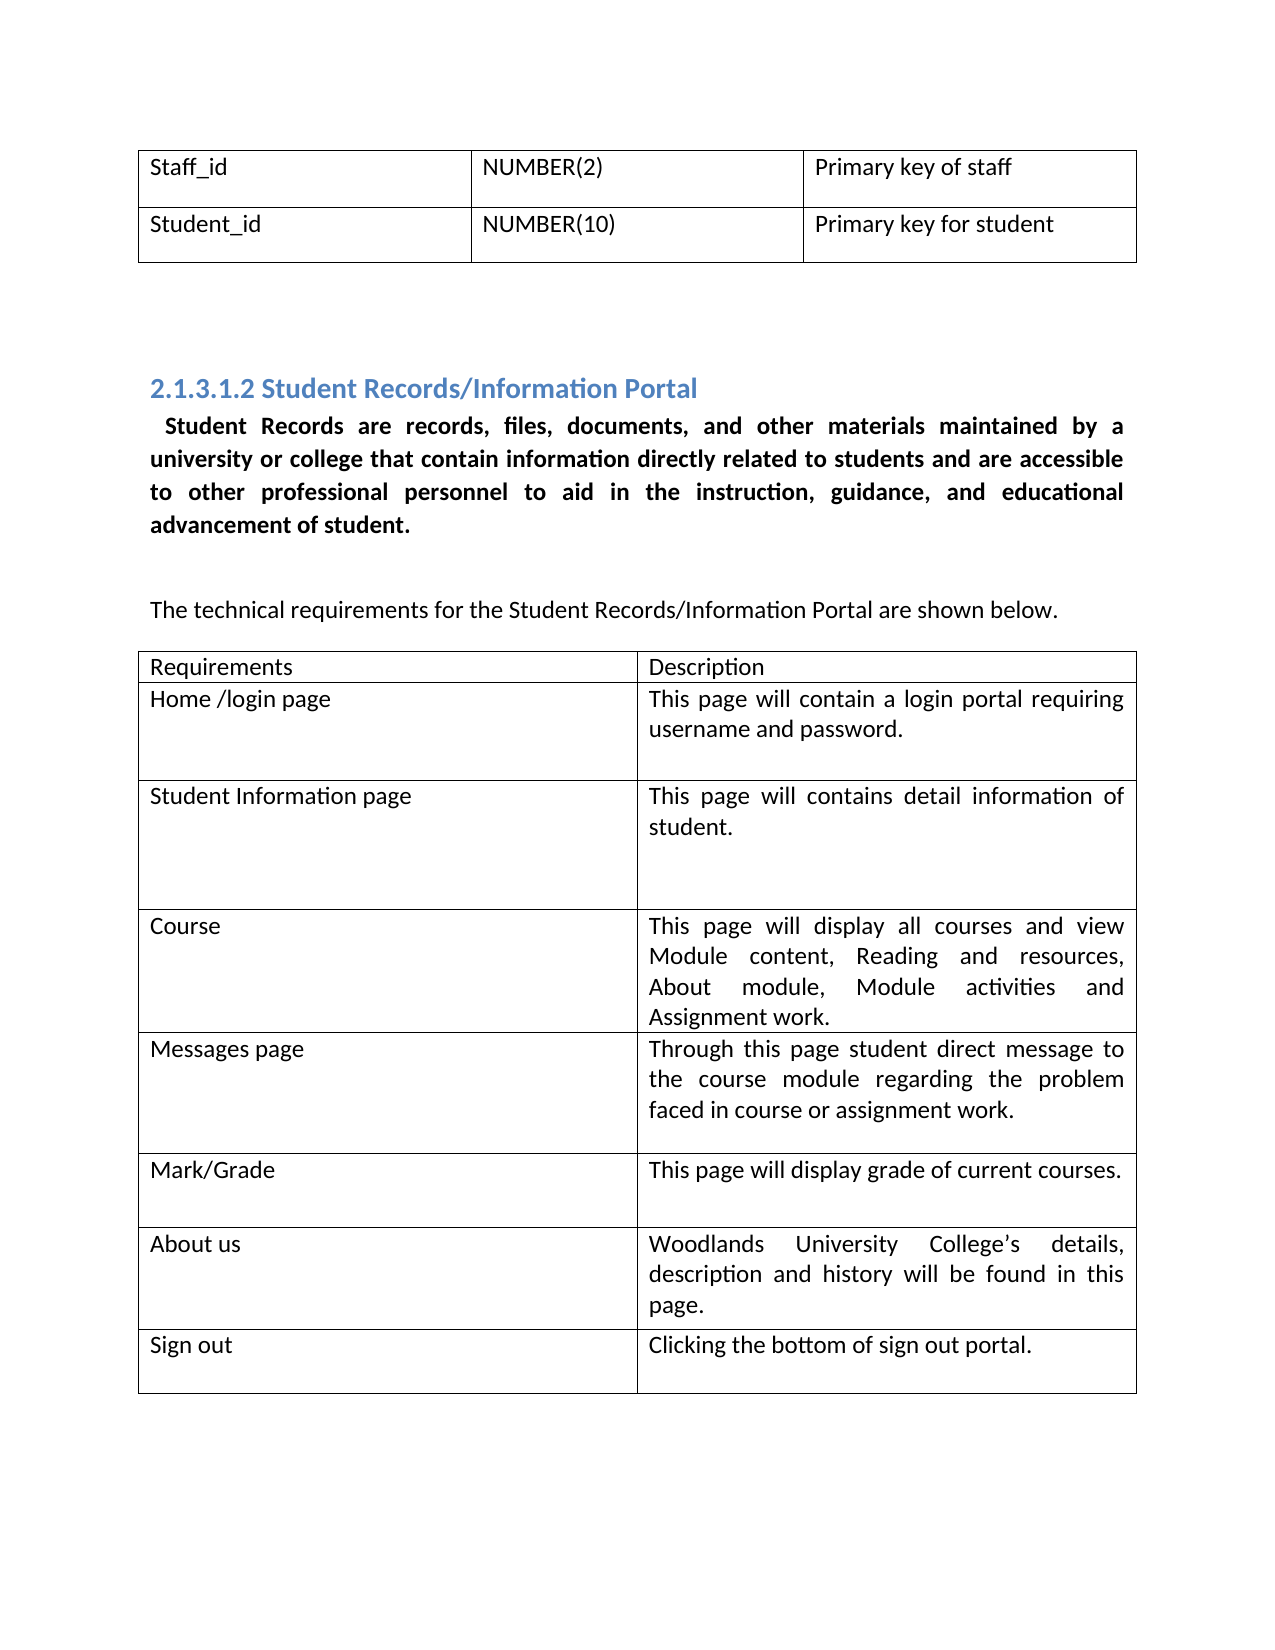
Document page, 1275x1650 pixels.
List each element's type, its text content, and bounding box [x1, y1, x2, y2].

table_cell Messages page [139, 1033, 637, 1153]
table_cell Primary key of staff [804, 151, 1136, 207]
table_cell Home /login page [139, 683, 637, 779]
table_cell NUMBER(2) [472, 151, 803, 207]
table_cell This page will contain a login portal requiring username and password. [638, 683, 1136, 779]
table_cell This page will contains detail information of student. [638, 781, 1136, 909]
table_cell Student_id [139, 208, 471, 262]
table_cell Staff_id [139, 151, 471, 207]
table_cell About us [139, 1228, 637, 1328]
table_cell This page will display grade of current courses. [638, 1154, 1136, 1227]
table_cell NUMBER(10) [472, 208, 803, 262]
table_cell Mark/Grade [139, 1154, 637, 1227]
table_header Description [638, 652, 1136, 682]
table_cell Student Information page [139, 781, 637, 909]
table_header Requirements [139, 652, 637, 682]
table_cell Through this page student direct message to the course module regarding the problem faced in course or assignment work. [638, 1033, 1136, 1153]
text The technical requirements for the Student Records/Information Portal are shown below. [150, 595, 1125, 625]
table_cell Sign out [139, 1330, 637, 1393]
table_cell Clicking the bottom of sign out portal. [638, 1330, 1136, 1393]
table_cell Primary key for student [804, 208, 1136, 262]
table_cell Course [139, 910, 637, 1032]
table_cell This page will display all courses and view Module content, Reading and resources, About module, Module activities and Assignment work. [638, 910, 1136, 1032]
title 2.1.3.1.2 Student Records/Information Portal [150, 370, 1125, 406]
subtitle Student Records are records, files, documents, and other materials maintained by a university or college that contain information directly related to students and are accessible to other professional personnel to aid in the instruction, guidance, and educational advancement of student. [150, 410, 1125, 539]
table_cell Woodlands University College’s details, description and history will be found in this page. [638, 1228, 1136, 1328]
